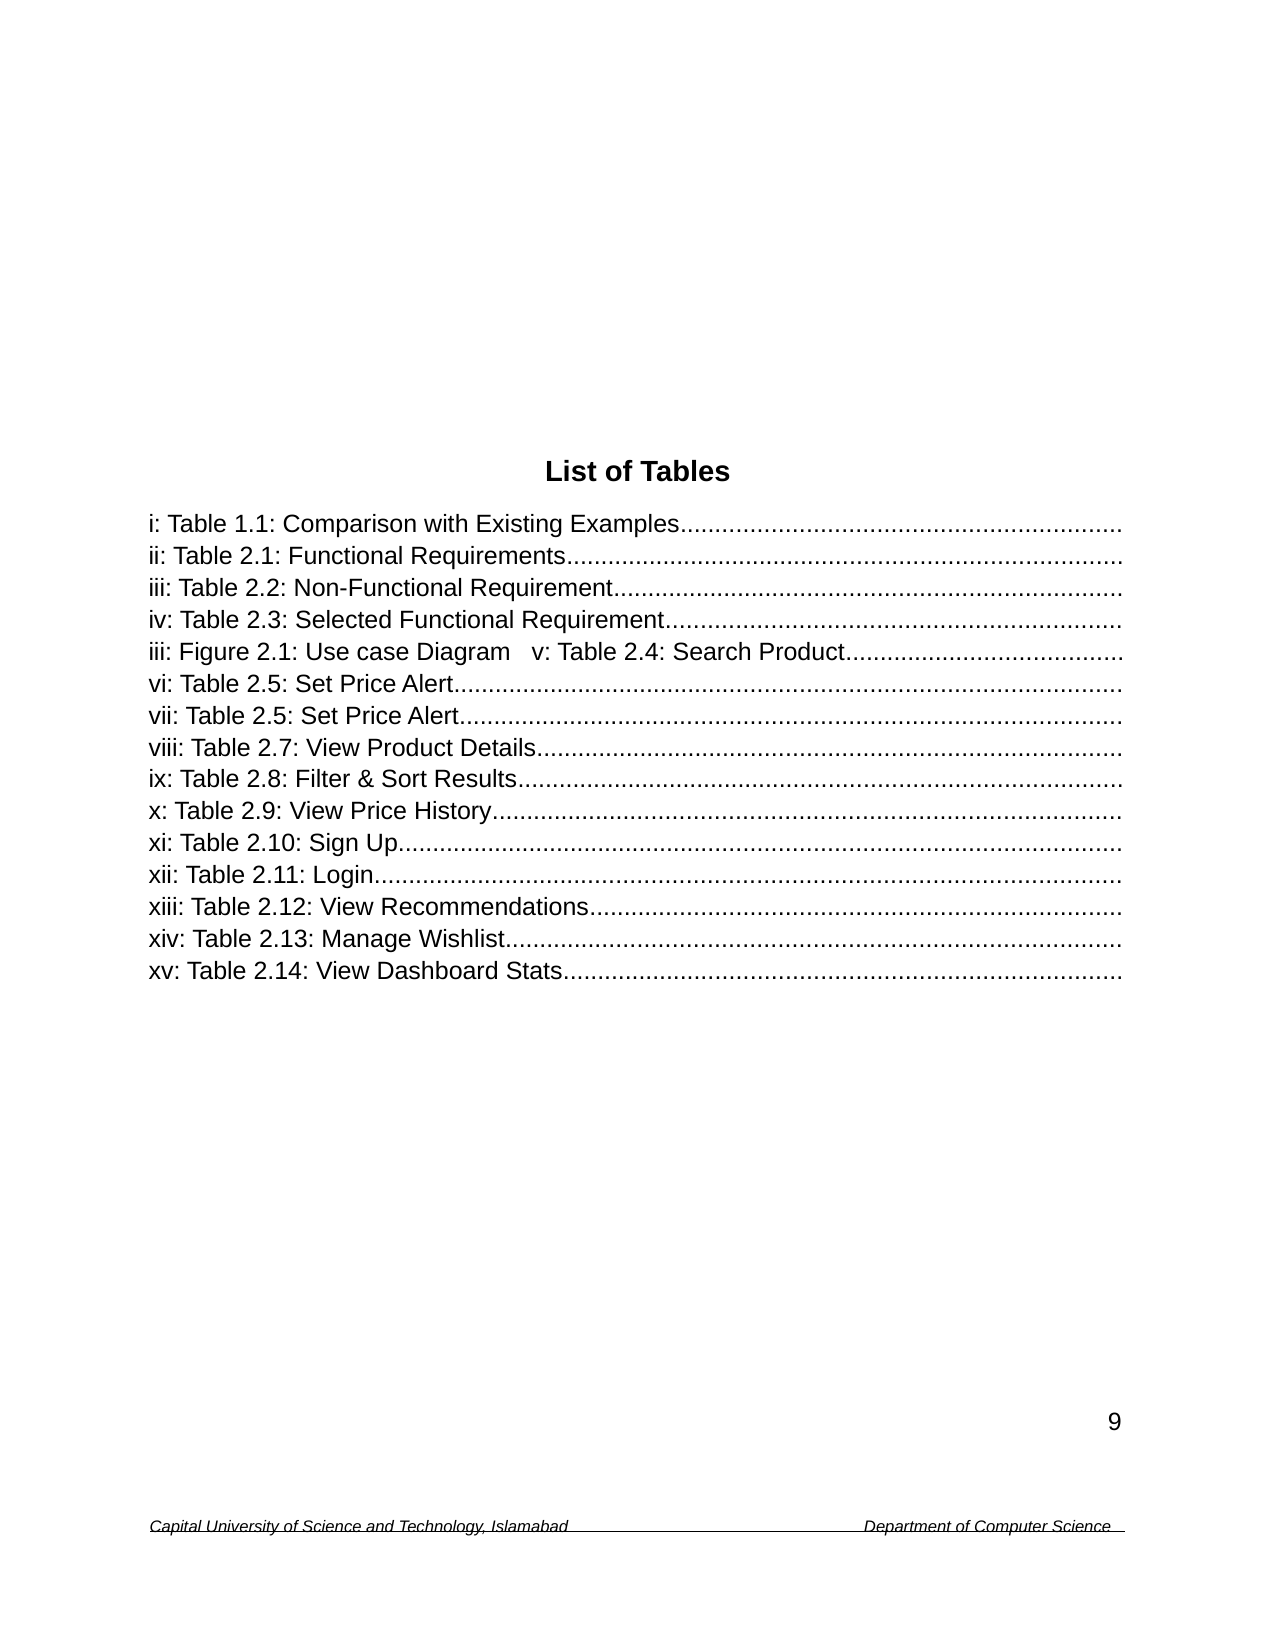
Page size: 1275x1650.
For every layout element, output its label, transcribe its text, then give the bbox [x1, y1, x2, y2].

text iii: Table 2.2: Non-Functional Requirement 19 [148, 573, 1028, 602]
text vii: Table 2.5: Set Price Alert 24 [148, 701, 1028, 729]
text vi: Table 2.5: Set Price Alert 23 [148, 669, 1028, 697]
text iii: Figure 2.1: Use case Diagram v: Table 2.4: Search Product 22 [148, 637, 1028, 666]
text xv: Table 2.14: View Dashboard Stats 34 [148, 956, 1028, 984]
text ii: Table 2.1: Functional Requirements 17 [148, 541, 1028, 570]
text xii: Table 2.11: Login 30 [148, 860, 1028, 889]
text xiii: Table 2.12: View Recommendations 31 [148, 892, 1028, 921]
text i: Table 1.1: Comparison with Existing Examples 12 [148, 509, 1028, 538]
text iv: Table 2.3: Selected Functional Requirement 20 [148, 605, 1028, 634]
text viii: Table 2.7: View Product Details 25 [148, 732, 1028, 761]
subtitle List of Tables [149, 454, 1126, 488]
text x: Table 2.9: View Price History 28 [148, 796, 1028, 825]
text xiv: Table 2.13: Manage Wishlist 32 [148, 924, 1028, 952]
text xi: Table 2.10: Sign Up 29 [148, 828, 1028, 857]
text ix: Table 2.8: Filter & Sort Results 27 [148, 764, 1028, 793]
